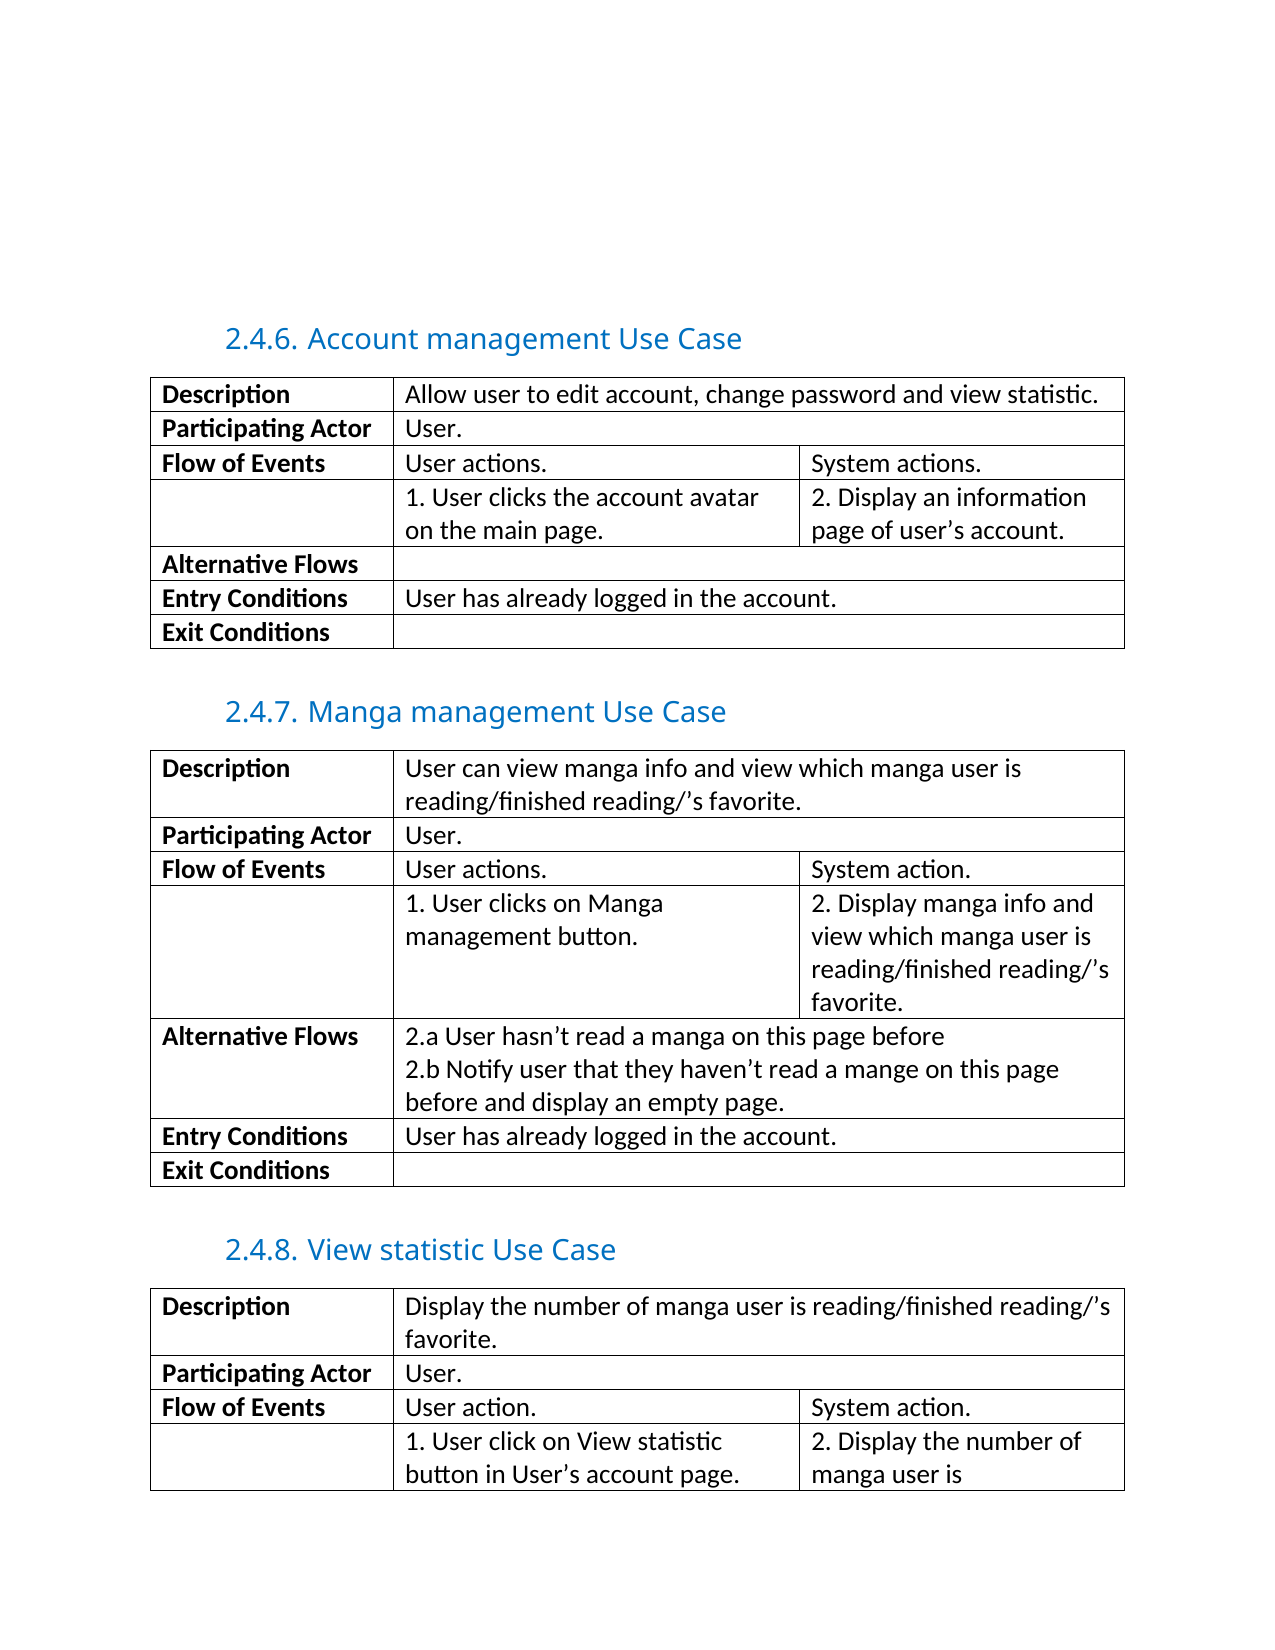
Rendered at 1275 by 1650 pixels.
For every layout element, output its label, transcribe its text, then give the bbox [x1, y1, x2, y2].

table_cell 2. Display an information page of user’s account. [800, 480, 1124, 546]
table_header Description [151, 751, 393, 817]
table_cell System action. [800, 1390, 1124, 1423]
list Account management Use Case [225, 318, 1125, 358]
table_cell User actions. [394, 852, 799, 885]
table_header Description [151, 378, 393, 411]
table_cell System action. [800, 852, 1124, 885]
table_cell [151, 480, 393, 546]
table_cell Participating Actor [151, 818, 393, 851]
table_cell [394, 547, 1124, 580]
table_cell 2. Display manga info and view which manga user is reading/finished reading/’s favorite. [800, 886, 1124, 1018]
table_cell User action. [394, 1390, 799, 1423]
table_cell Flow of Events [151, 446, 393, 479]
table_cell User has already logged in the account. [394, 581, 1124, 614]
table_cell Flow of Events [151, 852, 393, 885]
list Manga management Use Case [225, 691, 1125, 731]
table_cell User has already logged in the account. [394, 1119, 1124, 1152]
table_cell 1. User clicks on Manga management button. [394, 886, 799, 1018]
table_cell Entry Conditions [151, 1119, 393, 1152]
table_cell 1. User clicks the account avatar on the main page. [394, 480, 799, 546]
table_cell User actions. [394, 446, 799, 479]
table_cell User. [394, 412, 1124, 445]
table_cell Flow of Events [151, 1390, 393, 1423]
table_cell 2.a User hasn’t read a manga on this page before 2.b Notify user that they haven’t read a mange on this page before and display an empty page. [394, 1019, 1124, 1118]
table_header User can view manga info and view which manga user is reading/finished reading/’s favorite. [394, 751, 1124, 817]
table_cell Participating Actor [151, 1356, 393, 1389]
table_cell [151, 886, 393, 1018]
table_cell Entry Conditions [151, 581, 393, 614]
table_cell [800, 1424, 1124, 1490]
table_cell [151, 1424, 393, 1490]
table_cell [394, 1153, 1124, 1186]
table_cell System actions. [800, 446, 1124, 479]
table_header Description [151, 1289, 393, 1355]
table_cell User. [394, 818, 1124, 851]
table_cell User. [394, 1356, 1124, 1389]
table_cell Exit Conditions [151, 615, 393, 648]
table_cell Participating Actor [151, 412, 393, 445]
table_header Allow user to edit account, change password and view statistic. [394, 378, 1124, 411]
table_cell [394, 1424, 799, 1490]
table_cell Alternative Flows [151, 547, 393, 580]
table_cell [394, 615, 1124, 648]
table_cell Alternative Flows [151, 1019, 393, 1118]
table_header Display the number of manga user is reading/finished reading/’s favorite. [394, 1289, 1124, 1355]
list View statistic Use Case [225, 1229, 1125, 1269]
table_cell Exit Conditions [151, 1153, 393, 1186]
